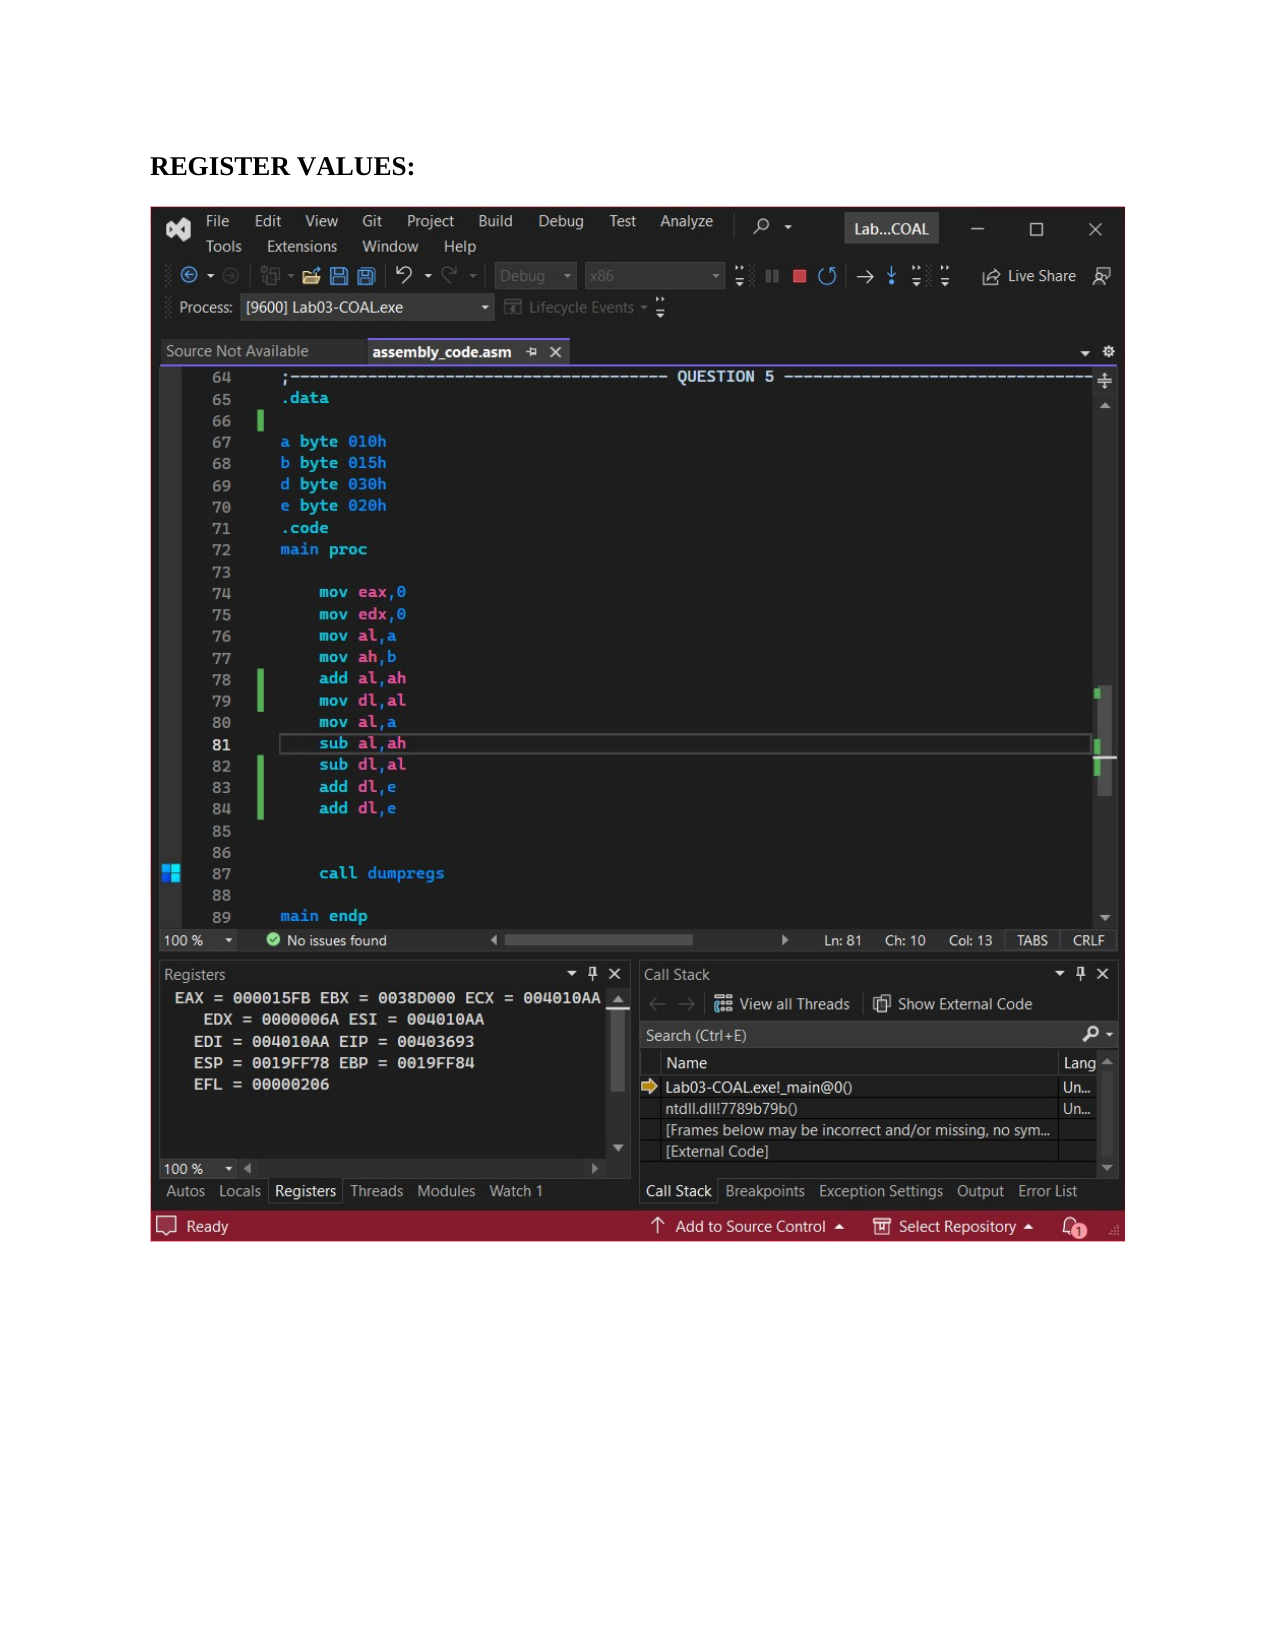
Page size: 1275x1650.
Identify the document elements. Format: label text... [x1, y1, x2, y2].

picture [150, 206, 1125, 1242]
text REGISTER VALUES: [150, 150, 1125, 181]
